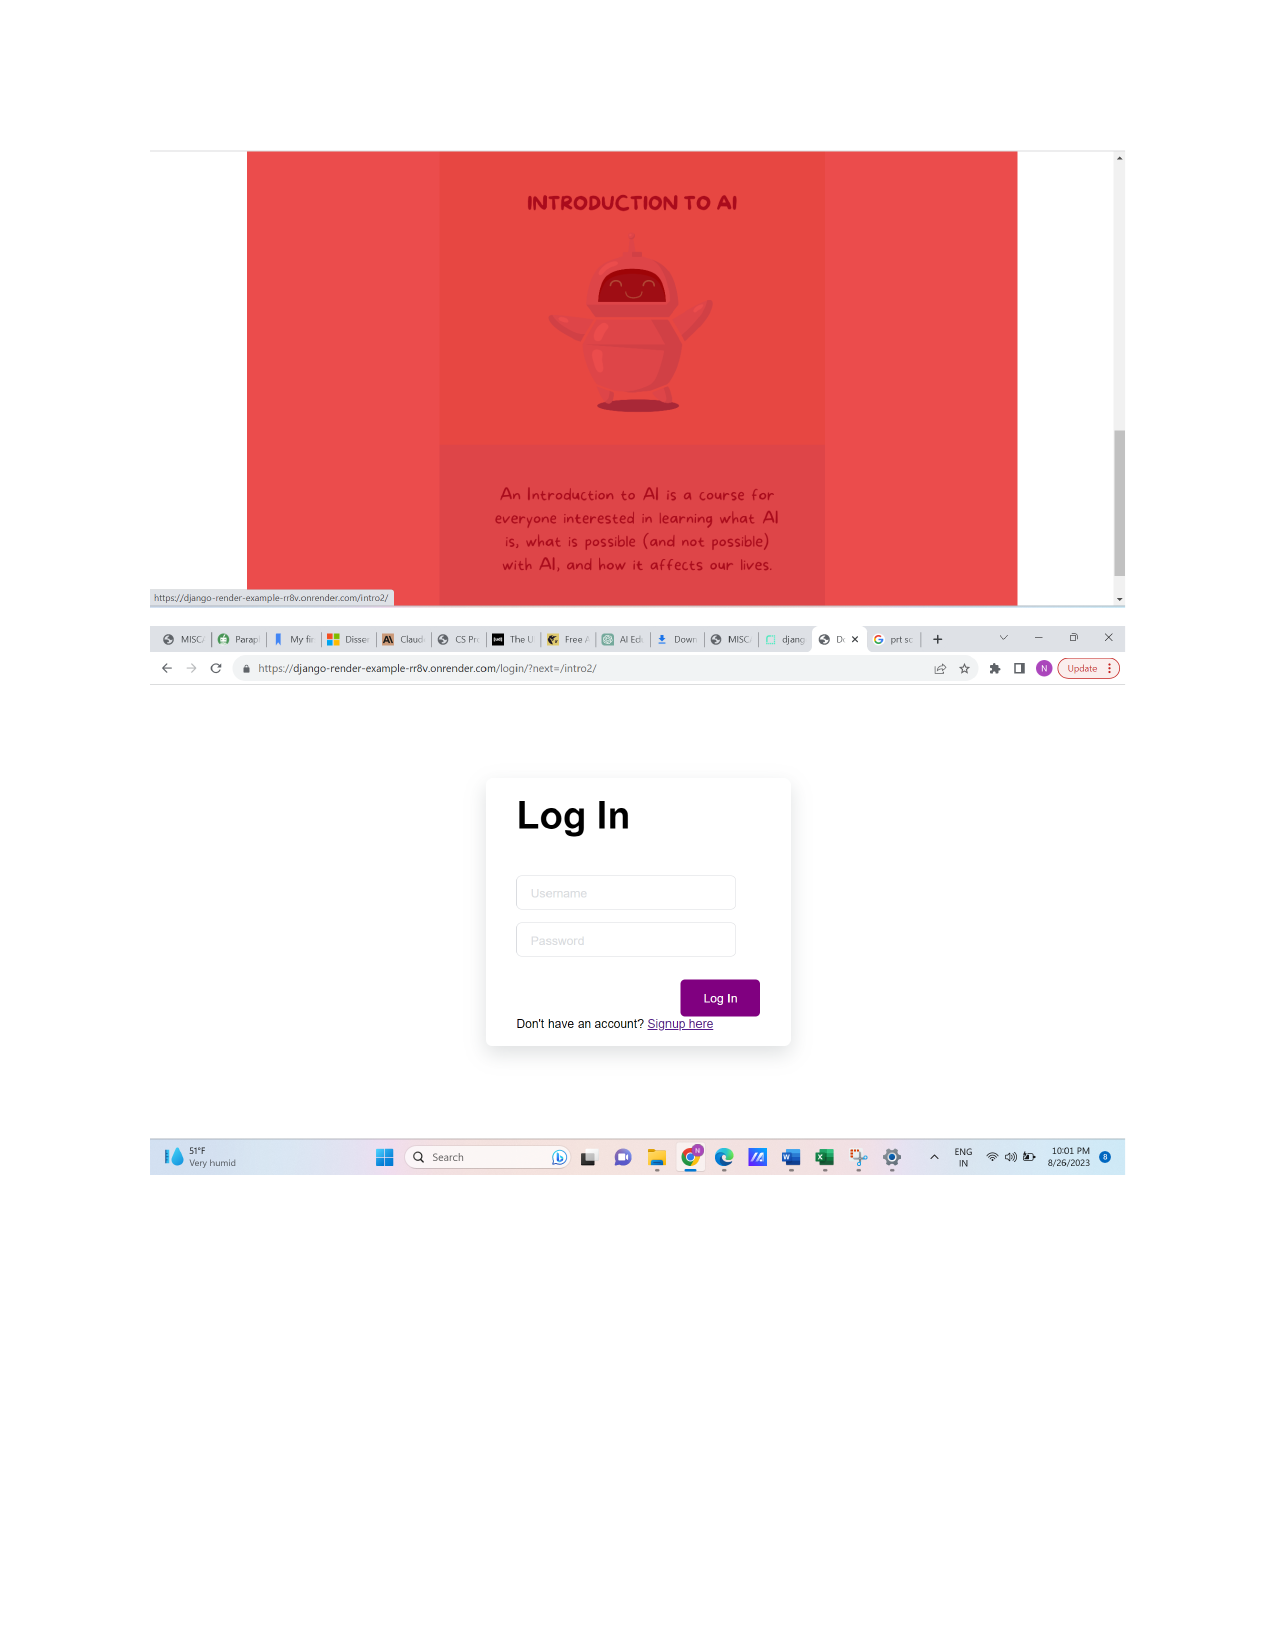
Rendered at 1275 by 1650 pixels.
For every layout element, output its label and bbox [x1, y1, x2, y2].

picture [150, 150, 1125, 608]
picture [150, 626, 1125, 1175]
